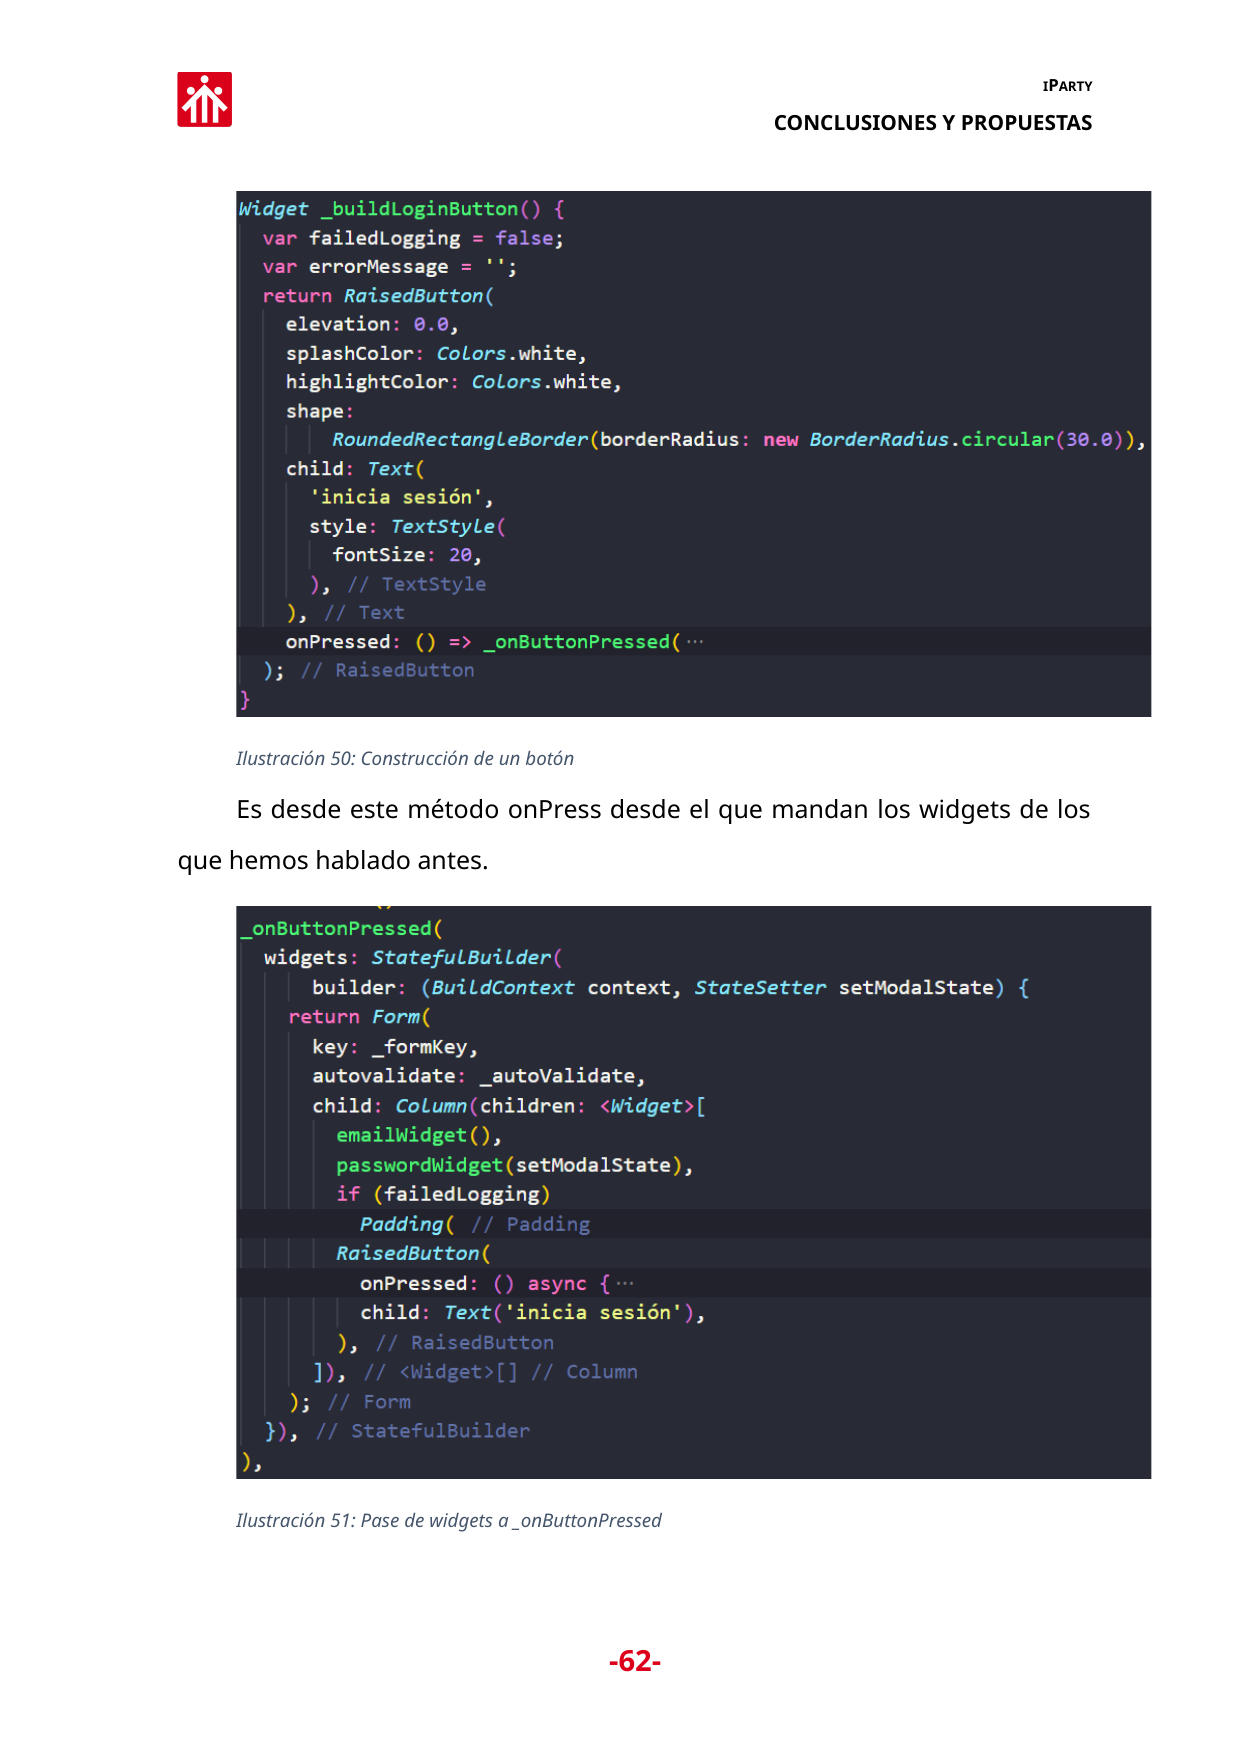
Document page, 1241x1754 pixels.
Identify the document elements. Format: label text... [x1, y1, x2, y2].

text Es desde este método onPress desde el que mandan los widgets de los que hemos hablado antes. [177, 792, 1092, 877]
text Ilustración 51: Pase de widgets a _onButtonPressed [177, 1508, 1092, 1533]
picture [177, 72, 232, 127]
text Ilustración 50: Construcción de un botón [177, 746, 1092, 771]
picture [236, 191, 1152, 717]
picture [236, 906, 1152, 1479]
